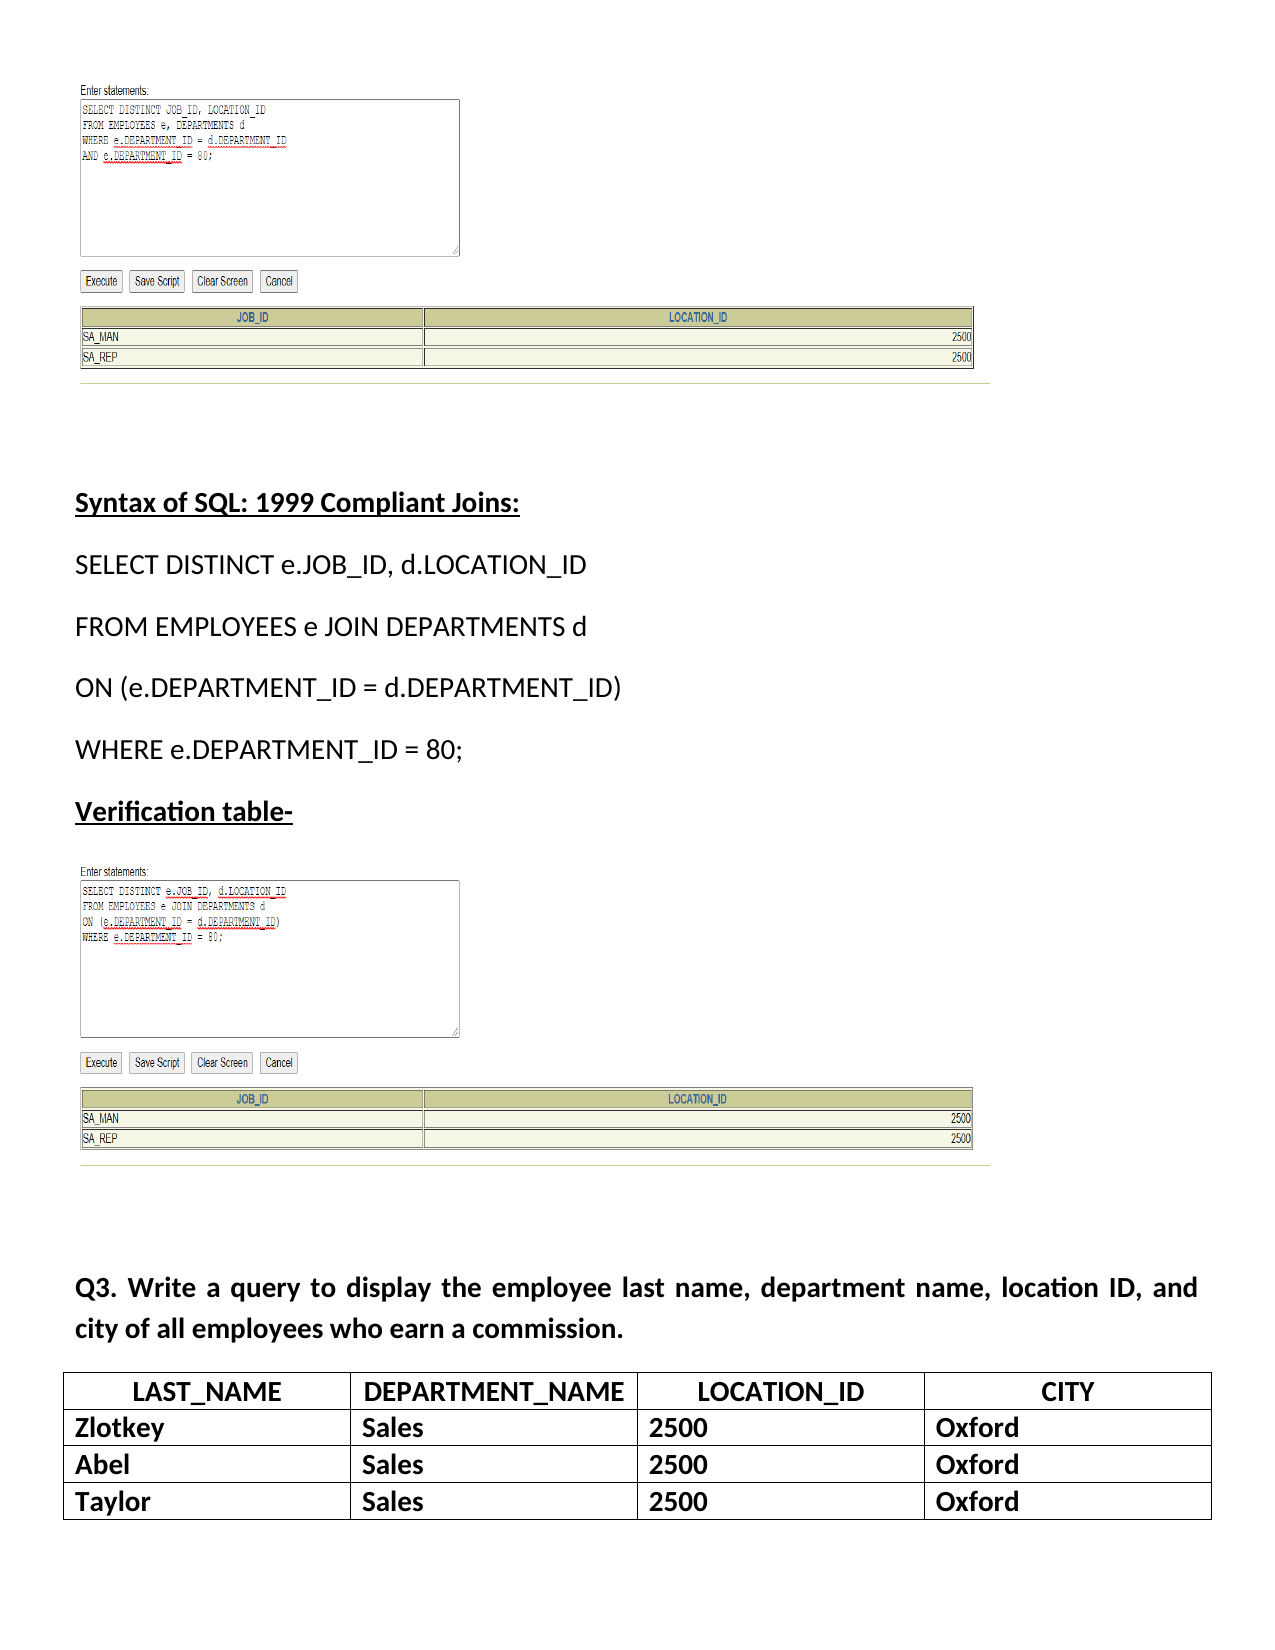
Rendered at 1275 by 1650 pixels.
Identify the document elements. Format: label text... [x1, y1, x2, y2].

text SELECT DISTINCT e.JOB_ID, d.LOCATION_ID [75, 546, 1200, 582]
table_header DEPARTMENT_NAME [351, 1373, 637, 1408]
table_cell 2500 [638, 1483, 924, 1518]
table_cell Zlotkey [64, 1410, 350, 1445]
text WHERE e.DEPARTMENT_ID = 80; [75, 731, 1200, 767]
table_cell Sales [351, 1446, 637, 1482]
table_cell Abel [64, 1446, 350, 1482]
table_cell Oxford [925, 1483, 1211, 1518]
text Syntax of SQL: 1999 Compliant Joins: [75, 484, 1200, 520]
table_header CITY [925, 1373, 1211, 1408]
table_cell Taylor [64, 1483, 350, 1518]
table_cell Sales [351, 1483, 637, 1518]
text Verification table- [75, 793, 1200, 829]
table_cell Sales [351, 1410, 637, 1445]
text Q3. Write a query to display the employee last name, department name, location ID, and city of all employees who earn a commission. [75, 1269, 1200, 1346]
picture [75, 75, 991, 398]
table_cell Oxford [925, 1446, 1211, 1482]
text FROM EMPLOYEES e JOIN DEPARTMENTS d [75, 608, 1200, 643]
table_cell 2500 [638, 1446, 924, 1482]
picture [75, 855, 991, 1183]
text ON (e.DEPARTMENT_ID = d.DEPARTMENT_ID) [75, 669, 1200, 705]
table_cell Oxford [925, 1410, 1211, 1445]
table_header LAST_NAME [64, 1373, 350, 1408]
table_header LOCATION_ID [638, 1373, 924, 1408]
table_cell 2500 [638, 1410, 924, 1445]
